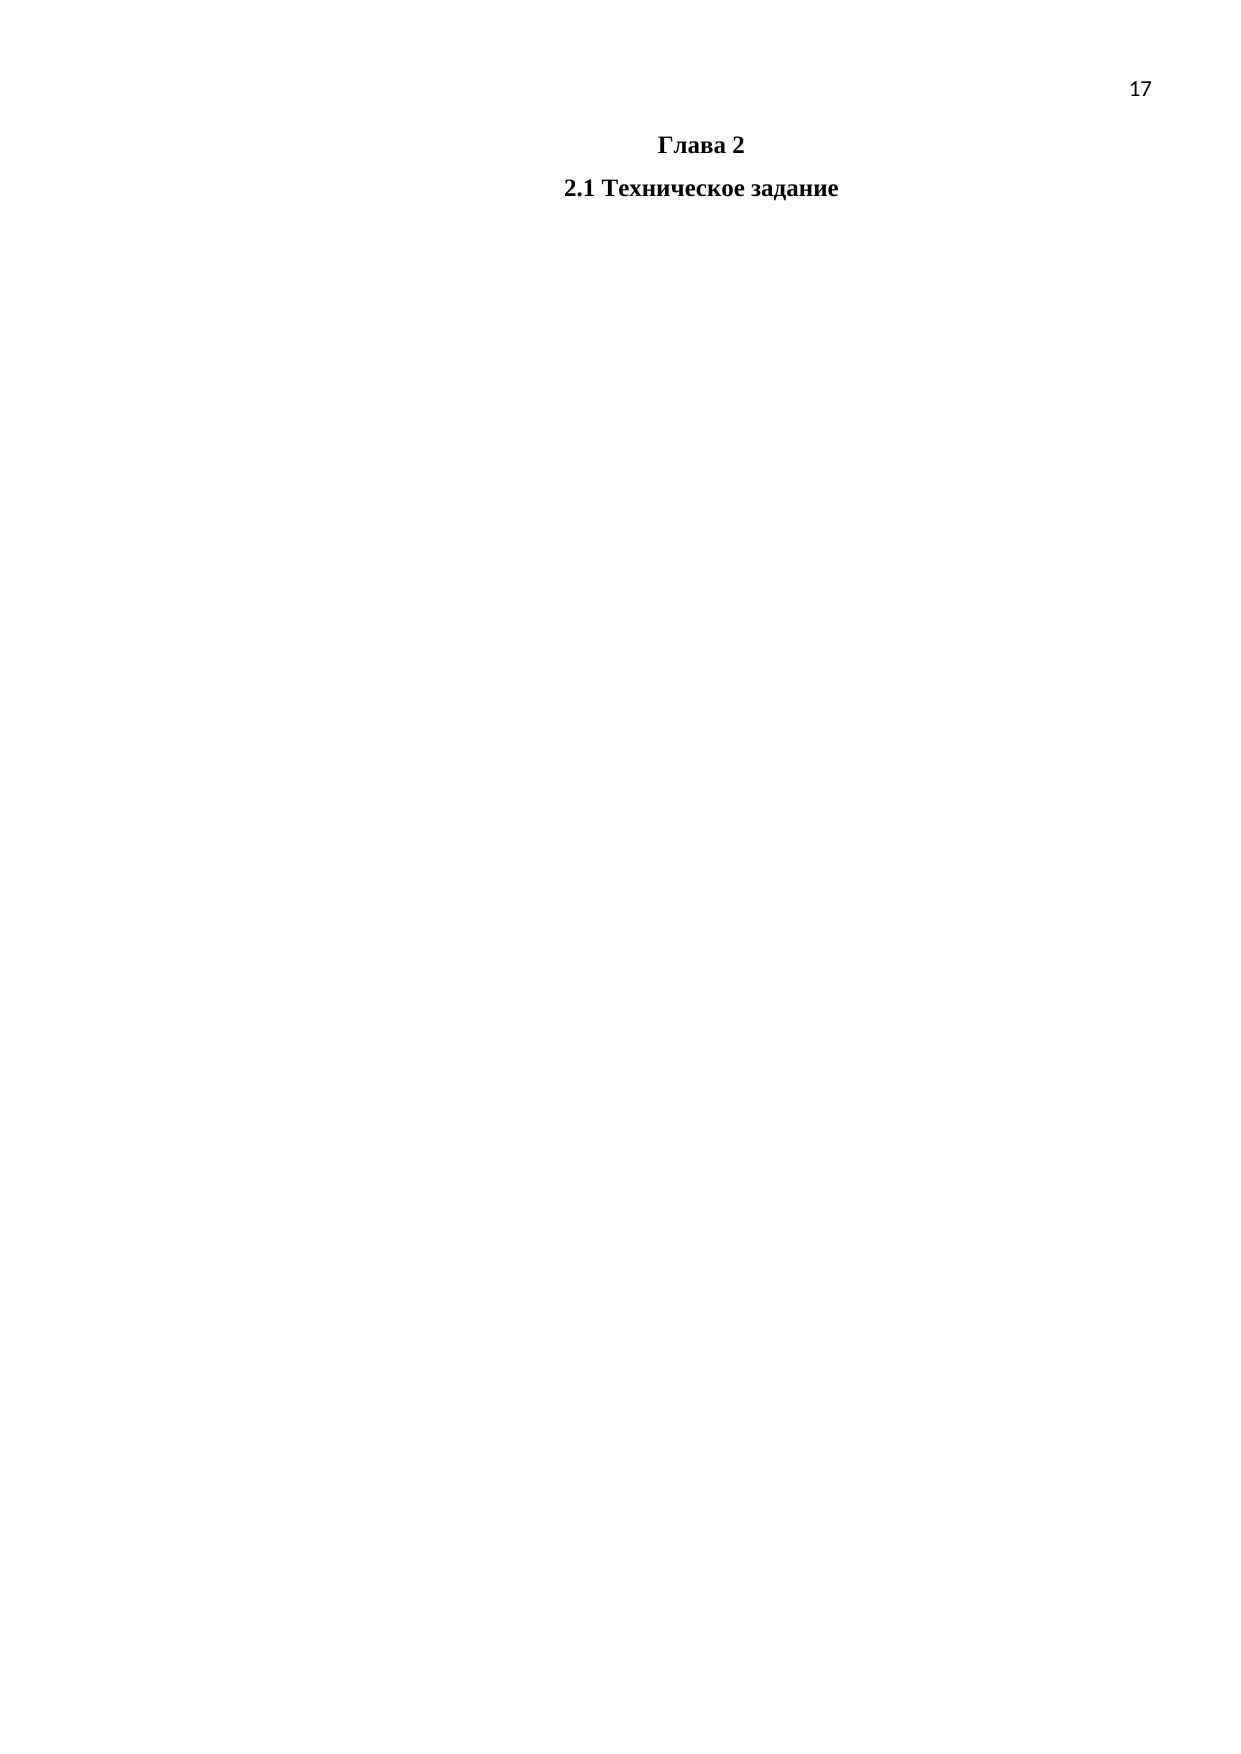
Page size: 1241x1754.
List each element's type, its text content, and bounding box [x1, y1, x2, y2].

text 2.1 Техническое задание [177, 173, 1152, 202]
text Глава 2 [177, 130, 1152, 158]
